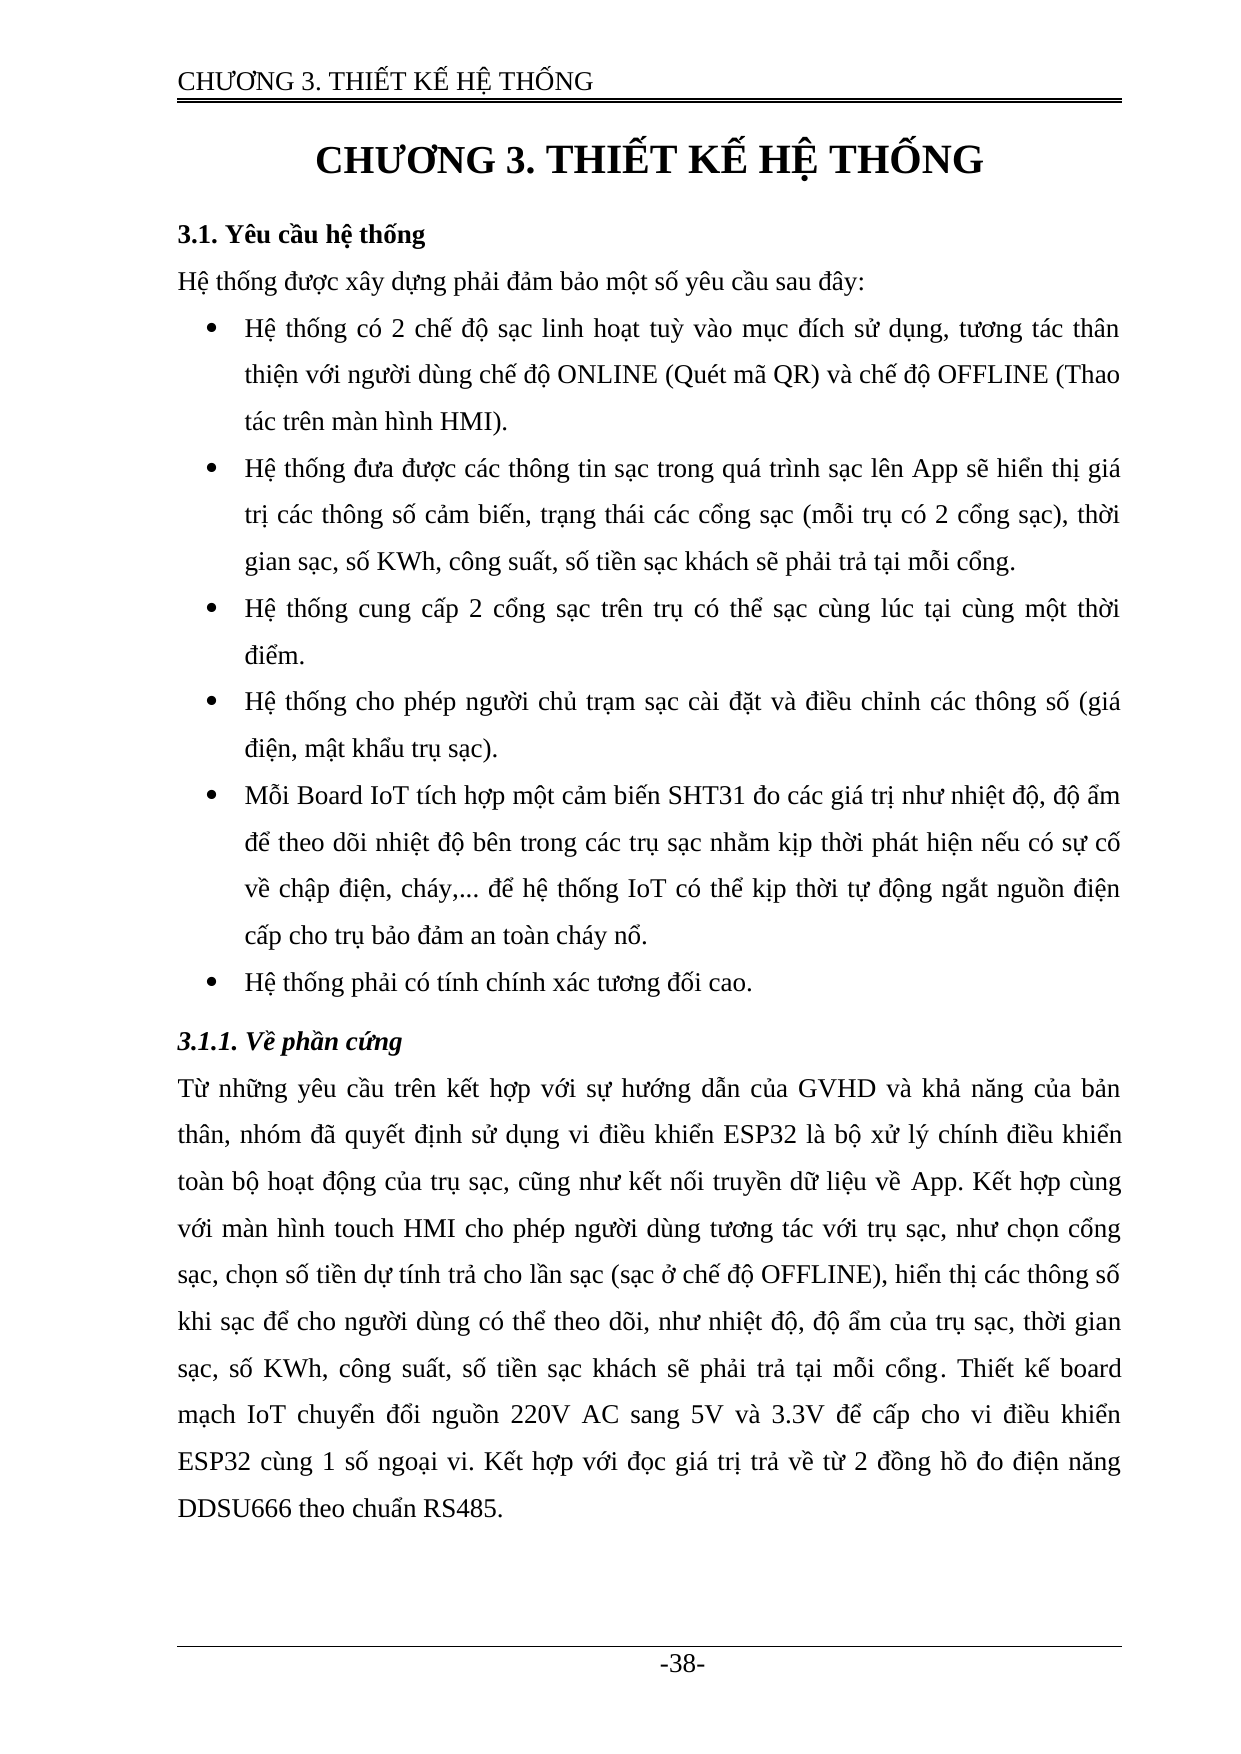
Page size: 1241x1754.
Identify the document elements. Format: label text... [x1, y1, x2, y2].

list Mỗi Board IoT tích hợp một cảm biến SHT31 đo các giá trị như nhiệt độ, độ ẩm để theo dõi nhiệt độ bên trong các trụ sạc nhằm kịp thời phát hiện nếu có sự cố về chập điện, cháy,... để hệ thống IoT có thể kịp thời tự động ngắt nguồn điện cấp cho trụ bảo đảm an toàn cháy nổ. [207, 779, 1122, 950]
subtitle Yêu cầu hệ thống [177, 218, 1122, 249]
list Hệ thống đưa được các thông tin sạc trong quá trình sạc lên App sẽ hiển thị giá trị các thông số cảm biến, trạng thái các cổng sạc (mỗi trụ có 2 cổng sạc), thời gian sạc, số KWh, công suất, số tiền sạc khách sẽ phải trả tại mỗi cổng. [207, 452, 1122, 576]
subtitle Về phần cứng [177, 1025, 1122, 1056]
text Từ những yêu cầu trên kết hợp với sự hướng dẫn của GVHD và khả năng của bản thân, nhóm đã quyết định sử dụng vi điều khiển ESP32 là bộ xử lý chính điều khiển toàn bộ hoạt động của trụ sạc, cũng như kết nối truyền dữ liệu về App. Kết hợp cùng với màn hình touch HMI cho phép người dùng tương tác với trụ sạc, như chọn cổng sạc, chọn số tiền dự tính trả cho lần sạc (sạc ở chế độ OFFLINE), hiển thị các thông số khi sạc để cho người dùng có thể theo dõi, như nhiệt độ, độ ẩm của trụ sạc, thời gian sạc, số KWh, công suất, số tiền sạc khách sẽ phải trả tại mỗi cổng. Thiết kế board mạch IoT chuyển đổi nguồn 220V AC sang 5V và 3.3V để cấp cho vi điều khiển ESP32 cùng 1 số ngoại vi. Kết hợp với đọc giá trị trả về từ 2 đồng hồ đo điện năng DDSU666 theo chuẩn RS485. [177, 1072, 1122, 1523]
text Hệ thống được xây dựng phải đảm bảo một số yêu cầu sau đây: [177, 265, 1122, 296]
subtitle THIẾT KẾ HỆ THỐNG [177, 134, 1122, 182]
list Hệ thống cho phép người chủ trạm sạc cài đặt và điều chỉnh các thông số (giá điện, mật khẩu trụ sạc). [207, 685, 1122, 763]
list Hệ thống cung cấp 2 cổng sạc trên trụ có thể sạc cùng lúc tại cùng một thời điểm. [207, 592, 1122, 670]
list Hệ thống có 2 chế độ sạc linh hoạt tuỳ vào mục đích sử dụng, tương tác thân thiện với người dùng chế độ ONLINE (Quét mã QR) và chế độ OFFLINE (Thao tác trên màn hình HMI). [207, 312, 1122, 436]
list Hệ thống phải có tính chính xác tương đối cao. [207, 966, 1122, 997]
